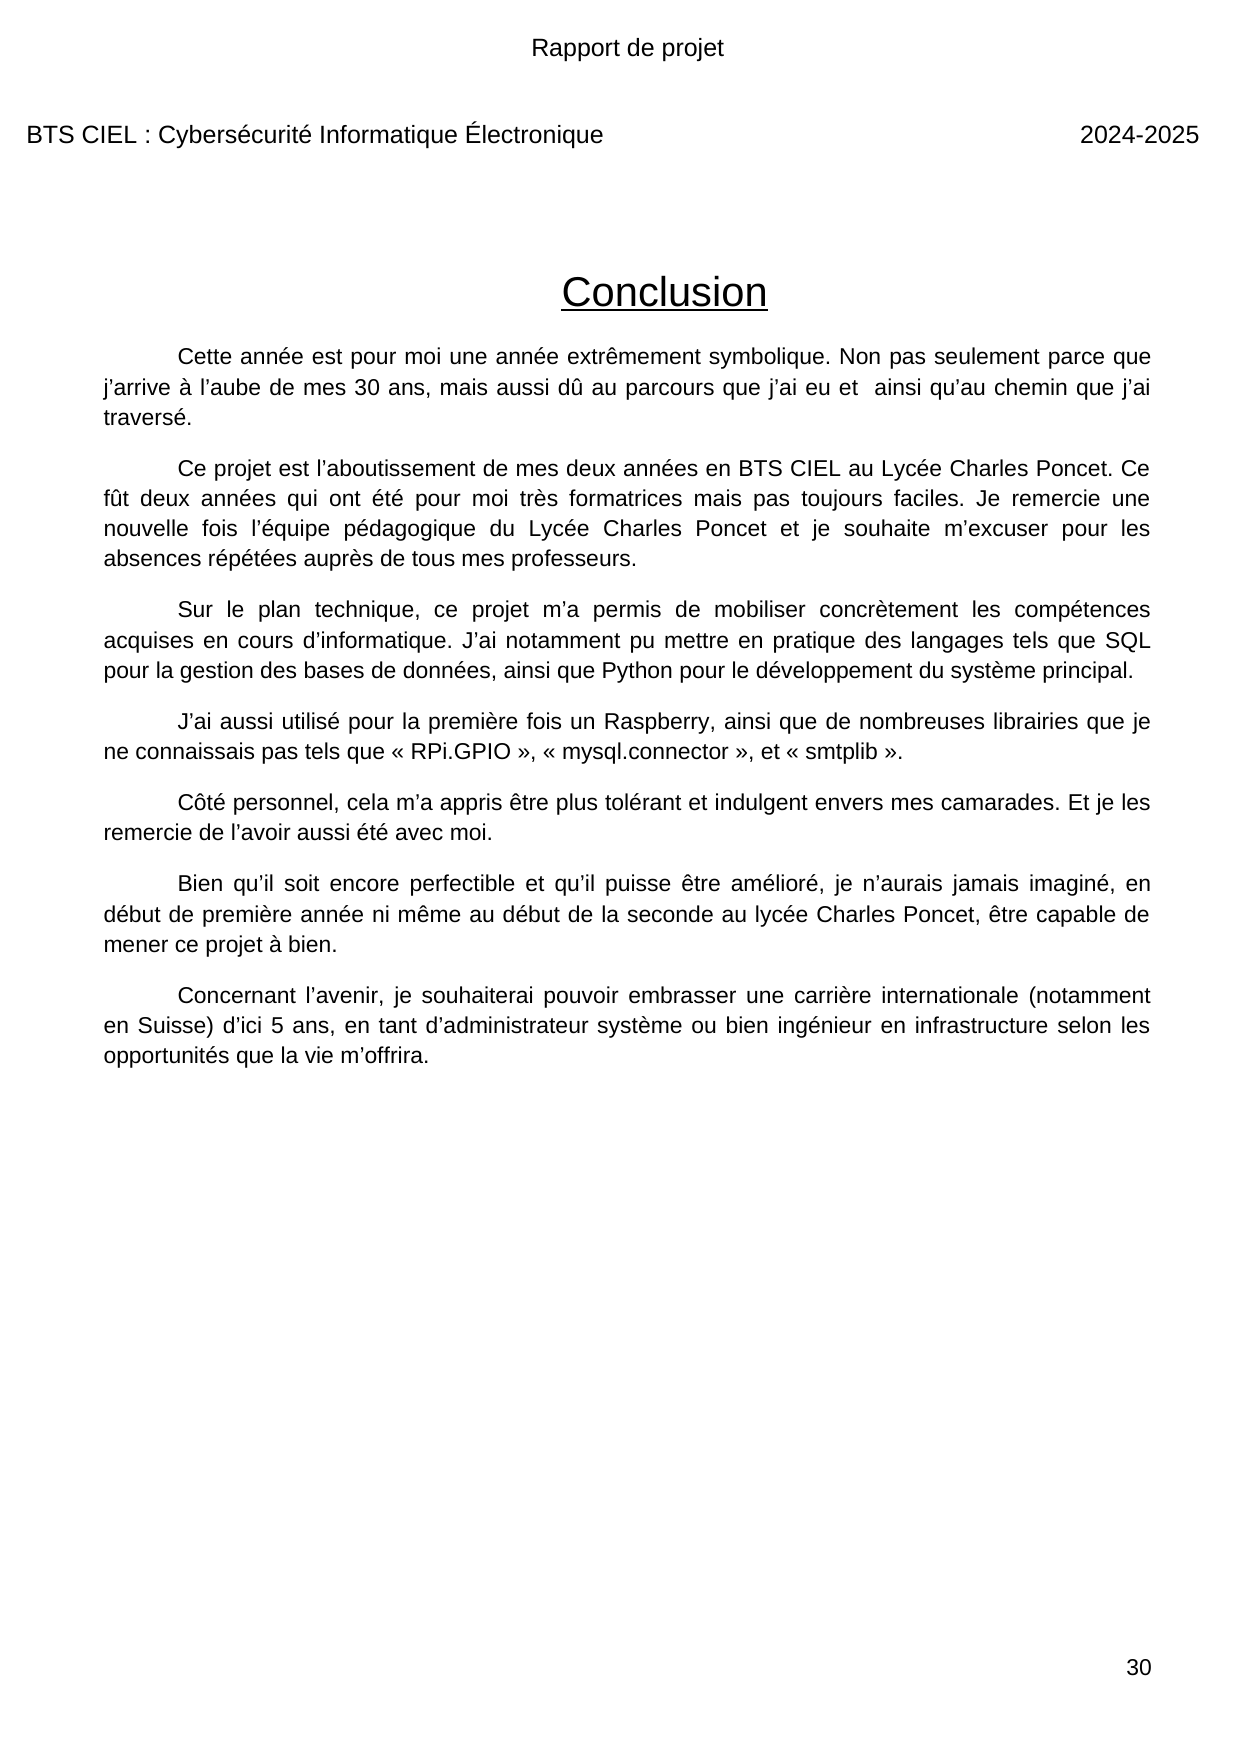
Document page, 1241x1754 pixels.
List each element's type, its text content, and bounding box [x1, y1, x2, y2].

text J’ai aussi utilisé pour la première fois un Raspberry, ainsi que de nombreuses librairies que je ne connaissais pas tels que « RPi.GPIO », « mysql.connector », et « smtplib ». [103, 708, 1152, 764]
text Sur le plan technique, ce projet m’a permis de mobiliser concrètement les compétences acquises en cours d’informatique. J’ai notamment pu mettre en pratique des langages tels que SQL pour la gestion des bases de données, ainsi que Python pour le développement du système principal. [103, 596, 1152, 683]
text Cette année est pour moi une année extrêmement symbolique. Non pas seulement parce que j’arrive à l’aube de mes 30 ans, mais aussi dû au parcours que j’ai eu et ainsi qu’au chemin que j’ai traversé. [103, 343, 1152, 430]
subtitle Conclusion [177, 267, 1152, 315]
text Bien qu’il soit encore perfectible et qu’il puisse être amélioré, je n’aurais jamais imaginé, en début de première année ni même au début de la seconde au lycée Charles Poncet, être capable de mener ce projet à bien. [103, 870, 1152, 957]
text Ce projet est l’aboutissement de mes deux années en BTS CIEL au Lycée Charles Poncet. Ce fût deux années qui ont été pour moi très formatrices mais pas toujours faciles. Je remercie une nouvelle fois l’équipe pédagogique du Lycée Charles Poncet et je souhaite m’excuser pour les absences répétées auprès de tous mes professeurs. [103, 455, 1152, 572]
text Côté personnel, cela m’a appris être plus tolérant et indulgent envers mes camarades. Et je les remercie de l’avoir aussi été avec moi. [103, 789, 1152, 846]
text Concernant l’avenir, je souhaiterai pouvoir embrasser une carrière internationale (notamment en Suisse) d’ici 5 ans, en tant d’administrateur système ou bien ingénieur en infrastructure selon les opportunités que la vie m’offrira. [103, 982, 1152, 1068]
